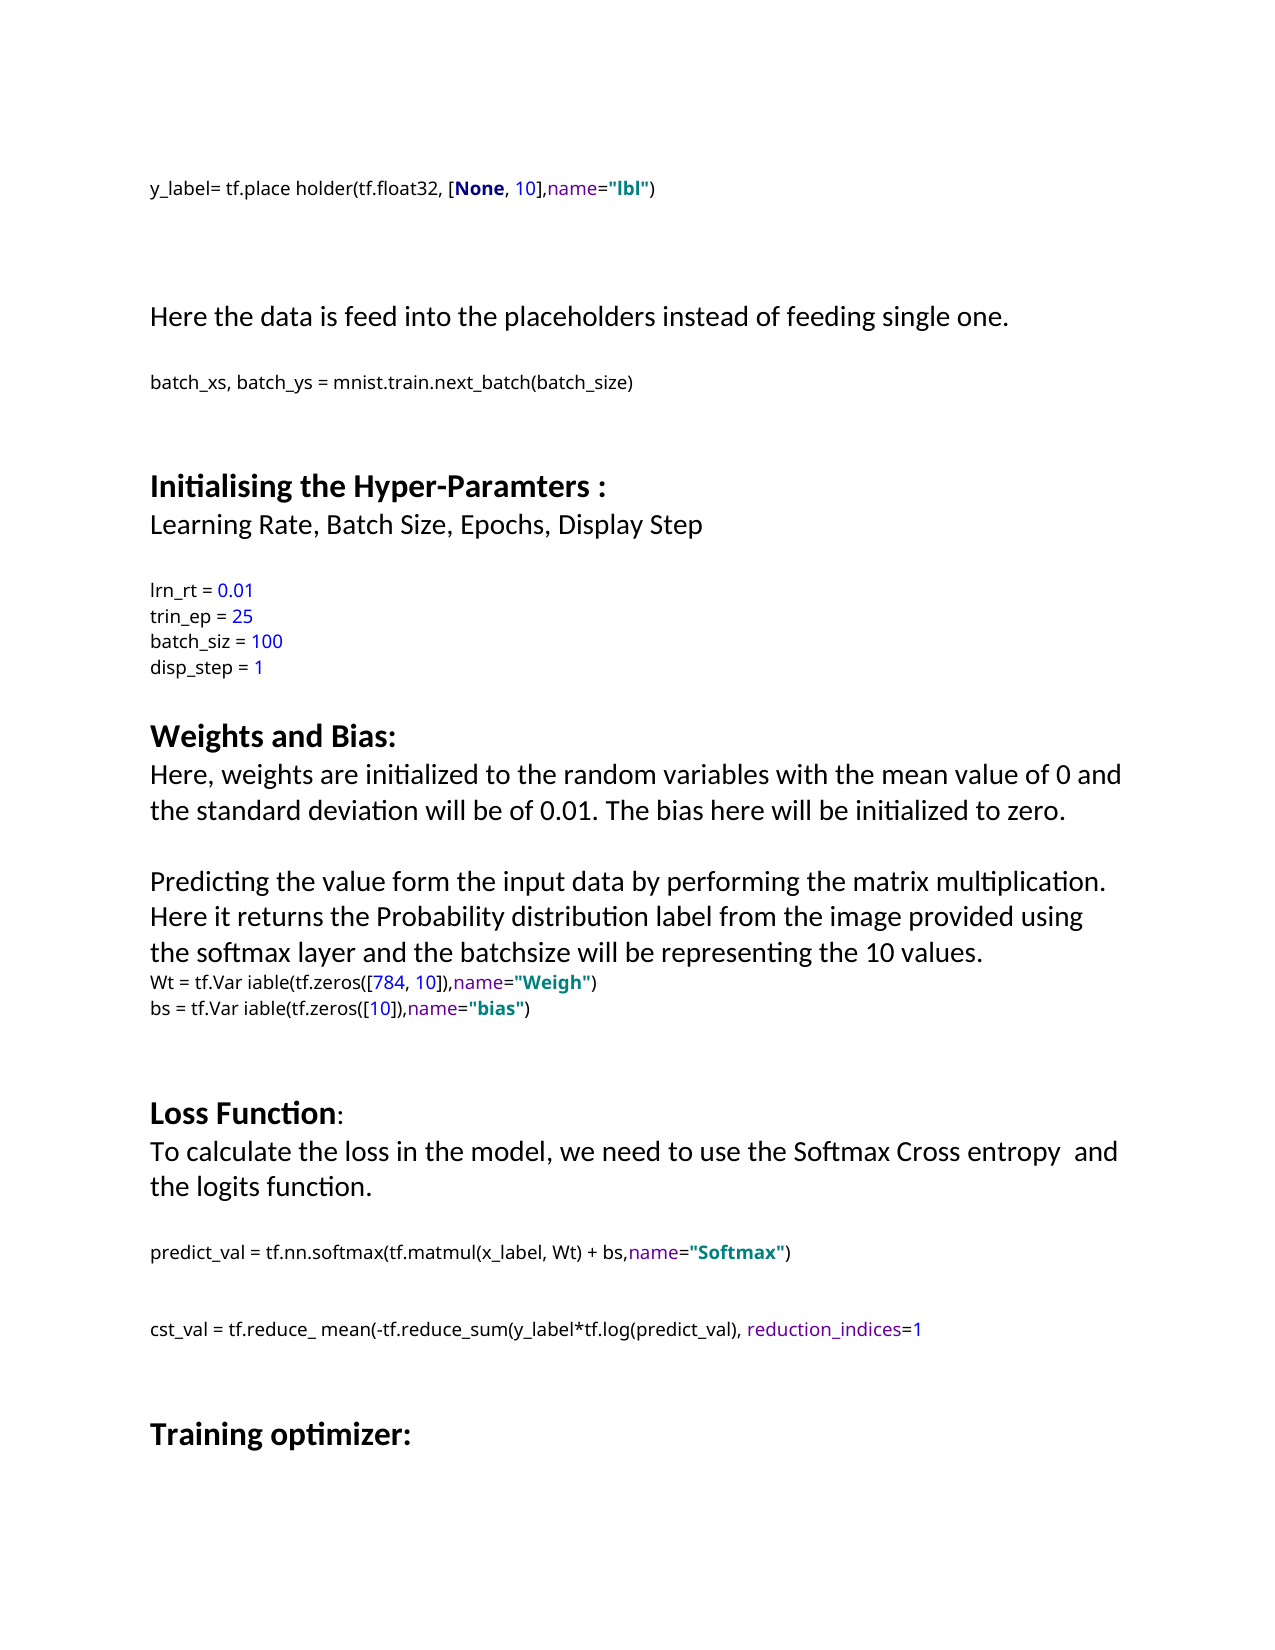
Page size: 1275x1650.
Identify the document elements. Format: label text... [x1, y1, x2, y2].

text Training optimizer: [150, 1413, 1125, 1454]
text y_label= tf.place holder(tf.float32, [None, 10],name="lbl") [150, 150, 1125, 201]
text Weights and Bias: [150, 715, 1125, 756]
text predict_val = tf.nn.softmax(tf.matmul(x_label, Wt) + bs,name="Softmax") cst_val = tf.reduce_ mean(-tf.reduce_sum(y_label*tf.log(predict_val), reduction_indices=1 [150, 1239, 1125, 1342]
text Here the data is feed into the placeholders instead of feeding single one. [150, 298, 1125, 333]
text Wt = tf.Var iable(tf.zeros([784, 10]),name="Weigh") bs = tf.Var iable(tf.zeros([10]),name="bias") [150, 970, 1125, 1021]
text Learning Rate, Batch Size, Epochs, Display Step [150, 506, 1125, 542]
text Loss Function: [150, 1092, 1125, 1133]
text Predicting the value form the input data by performing the matrix multiplication. Here it returns the Probability distribution label from the image provided using the softmax layer and the batchsize will be representing the 10 values. [150, 863, 1125, 970]
text To calculate the loss in the model, we need to use the Softmax Cross entropy and the logits function. [150, 1133, 1125, 1204]
text Initialising the Hyper-Paramters : [150, 466, 1125, 506]
text batch_xs, batch_ys = mnist.train.next_batch(batch_size) [150, 369, 1125, 394]
text Here, weights are initialized to the random variables with the mean value of 0 and the standard deviation will be of 0.01. The bias here will be initialized to zero. [150, 756, 1125, 827]
text lrn_rt = 0.01 trin_ep = 25 batch_siz = 100 disp_step = 1 [150, 577, 1125, 679]
